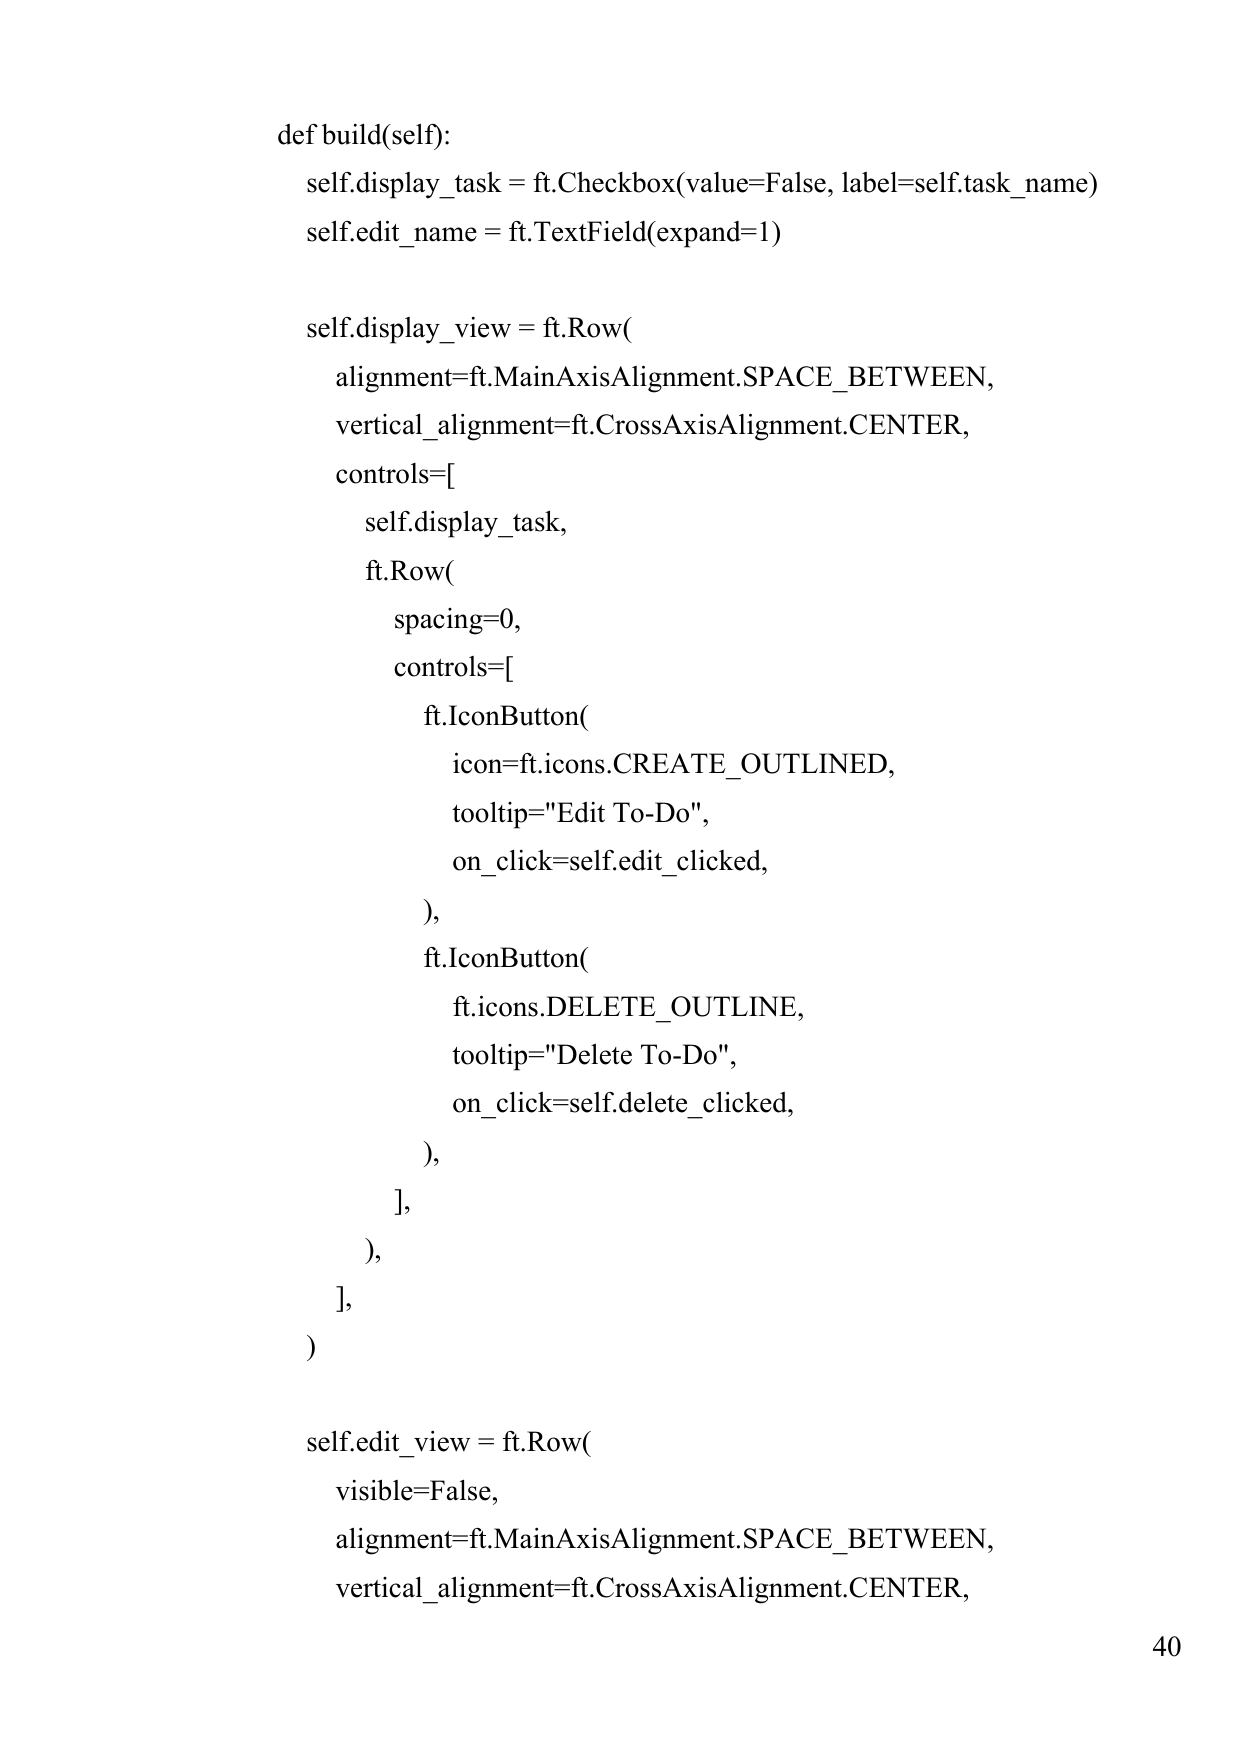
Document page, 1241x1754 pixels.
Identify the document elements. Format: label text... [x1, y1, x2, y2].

text ), [177, 1232, 1181, 1264]
text self.display_task, [177, 506, 1181, 538]
text ], [177, 1184, 1181, 1216]
text ) [177, 1329, 1181, 1361]
text ft.icons.DELETE_OUTLINE, [177, 990, 1181, 1022]
text ), [177, 1135, 1181, 1167]
text tooltip="Delete To-Do", [177, 1038, 1181, 1071]
text self.display_view = ft.Row( [177, 312, 1181, 344]
text self.edit_name = ft.TextField(expand=1) [177, 215, 1181, 247]
text controls=[ [177, 457, 1181, 489]
text alignment=ft.MainAxisAlignment.SPACE_BETWEEN, [177, 360, 1181, 392]
text vertical_alignment=ft.CrossAxisAlignment.CENTER, [177, 1571, 1181, 1603]
text ), [177, 893, 1181, 925]
text ft.IconButton( [177, 699, 1181, 732]
text tooltip="Edit To-Do", [177, 796, 1181, 828]
text ft.IconButton( [177, 941, 1181, 974]
text visible=False, [177, 1474, 1181, 1507]
text on_click=self.delete_clicked, [177, 1087, 1181, 1119]
text self.edit_view = ft.Row( [177, 1426, 1181, 1458]
text on_click=self.edit_clicked, [177, 844, 1181, 877]
text def build(self): [177, 118, 1181, 150]
text icon=ft.icons.CREATE_OUTLINED, [177, 748, 1181, 780]
text alignment=ft.MainAxisAlignment.SPACE_BETWEEN, [177, 1523, 1181, 1555]
text ft.Row( [177, 554, 1181, 586]
text vertical_alignment=ft.CrossAxisAlignment.CENTER, [177, 409, 1181, 441]
text ], [177, 1281, 1181, 1313]
text spacing=0, [177, 602, 1181, 635]
text self.display_task = ft.Checkbox(value=False, label=self.task_name) [177, 166, 1181, 199]
text controls=[ [177, 651, 1181, 683]
